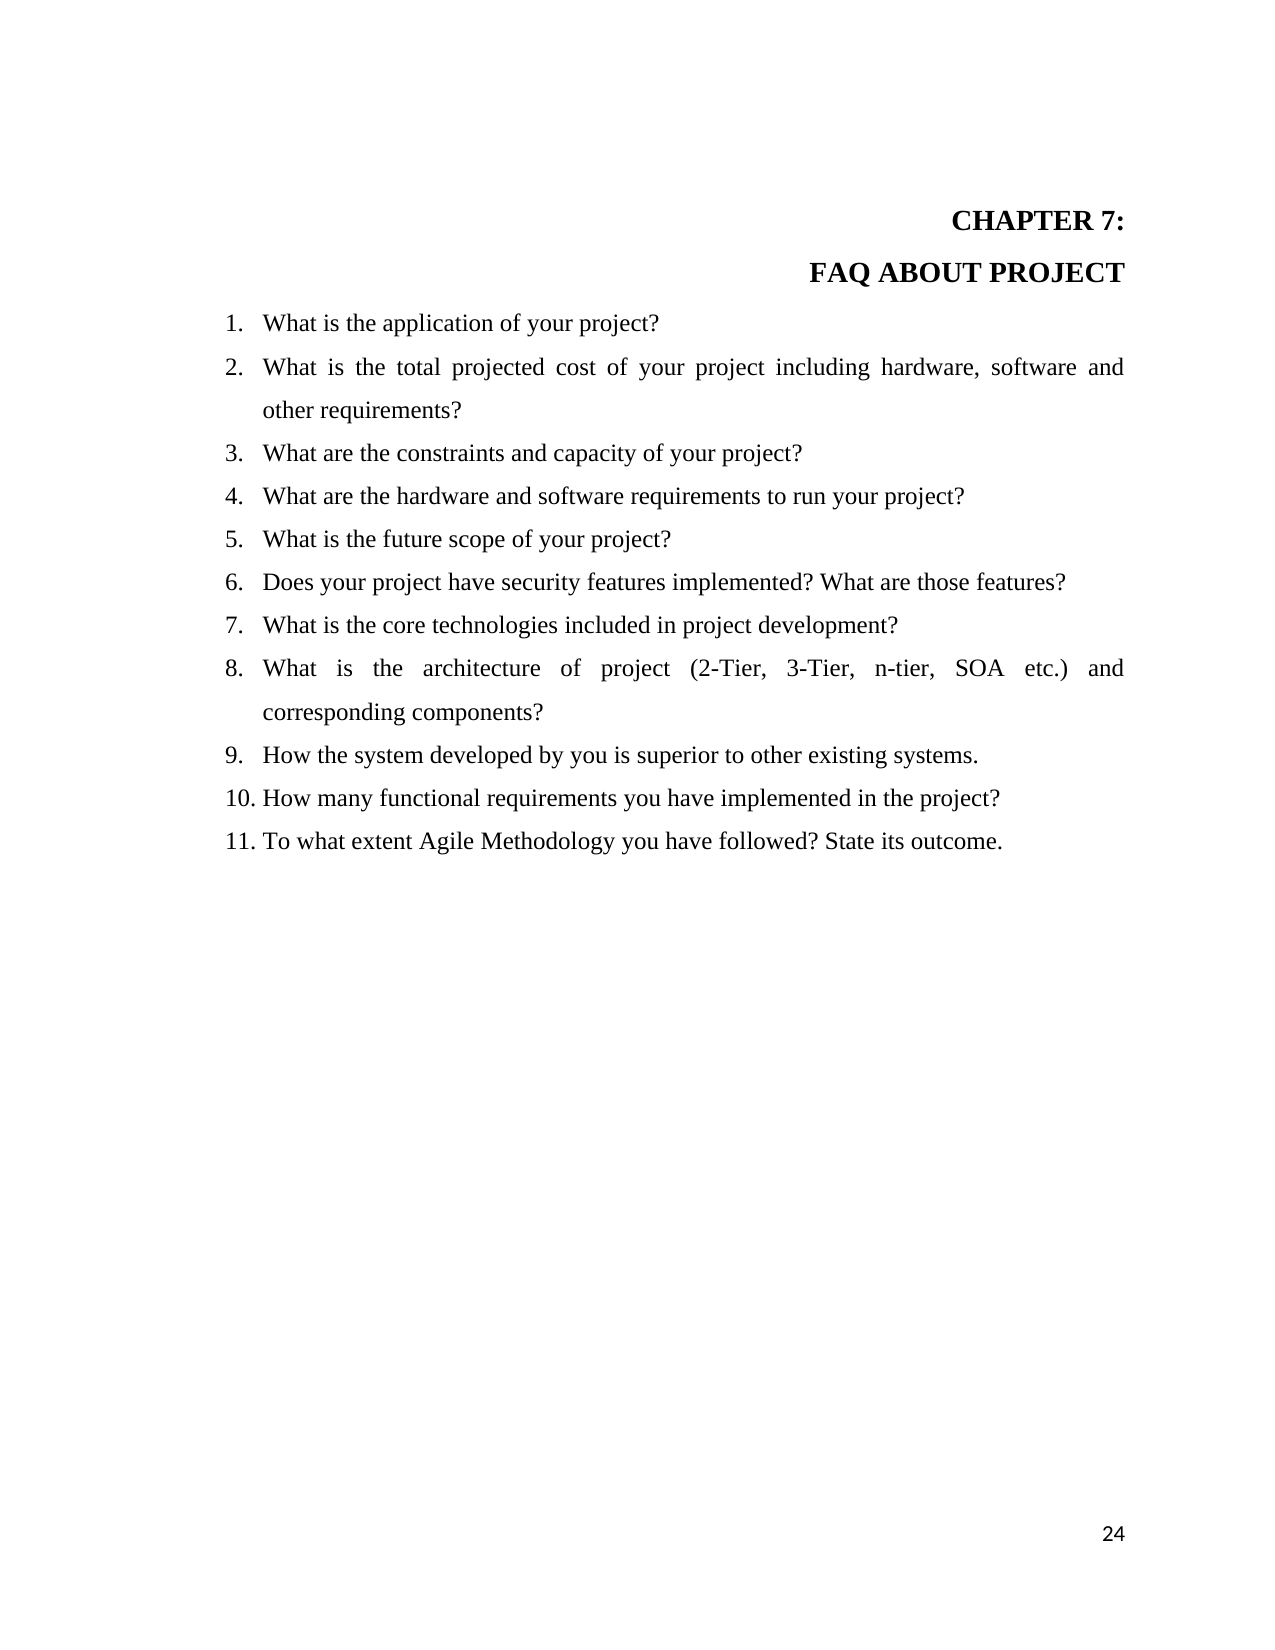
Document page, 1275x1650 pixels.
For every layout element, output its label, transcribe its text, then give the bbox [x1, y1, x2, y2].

list What are the hardware and software requirements to run your project? [225, 481, 1125, 510]
list What is the future scope of your project? [225, 524, 1125, 553]
list What is the architecture of project (2-Tier, 3-Tier, n-tier, SOA etc.) and corresponding components? [225, 653, 1125, 725]
text FAQ ABOUT PROJECT [225, 256, 1125, 289]
list To what extent Agile Methodology you have followed? State its outcome. [225, 826, 1125, 855]
list How many functional requirements you have implemented in the project? [225, 783, 1125, 812]
list What is the core technologies included in project development? [225, 610, 1125, 639]
list What is the application of your project? [225, 308, 1125, 337]
list Does your project have security features implemented? What are those features? [225, 567, 1125, 596]
text CHAPTER 7: [225, 203, 1125, 236]
list How the system developed by you is superior to other existing systems. [225, 740, 1125, 768]
list What are the constraints and capacity of your project? [225, 438, 1125, 467]
list What is the total projected cost of your project including hardware, software and other requirements? [225, 352, 1125, 423]
